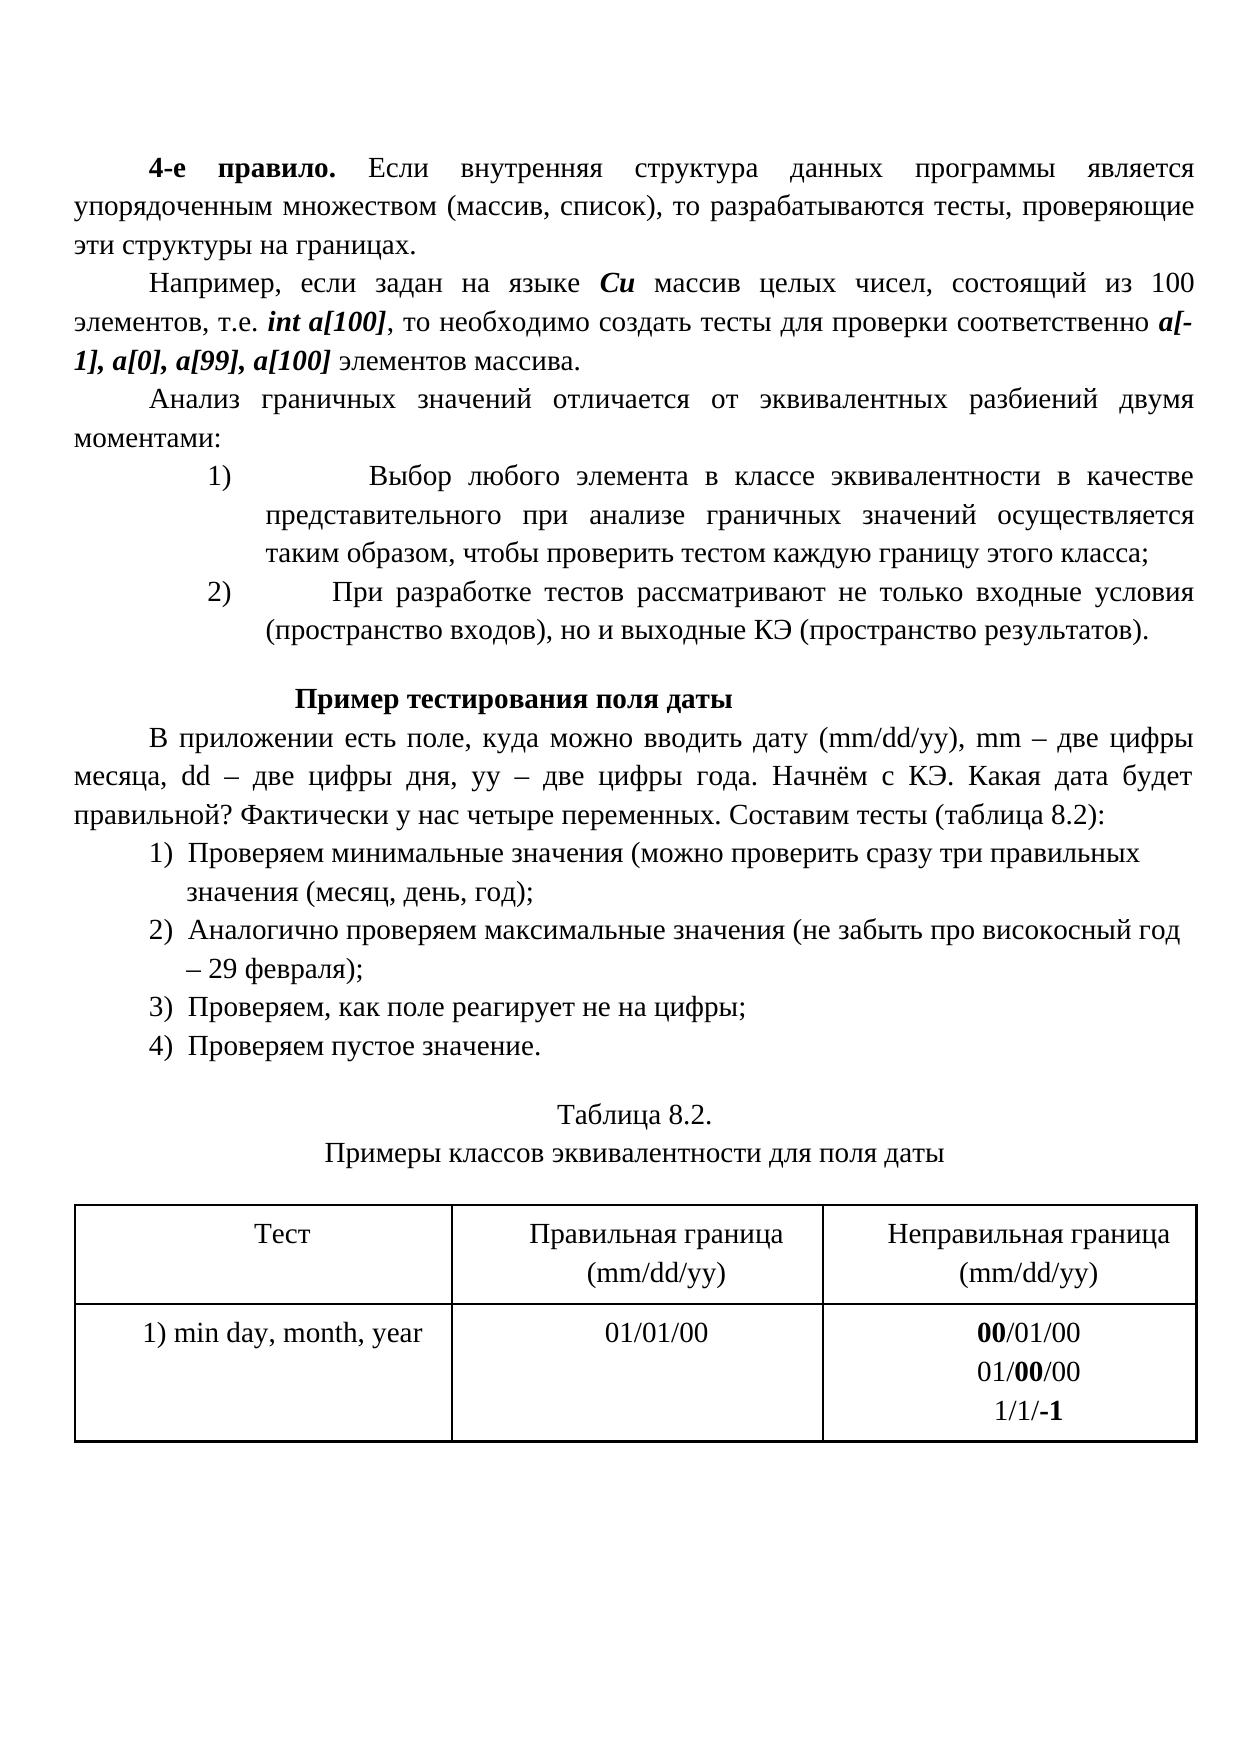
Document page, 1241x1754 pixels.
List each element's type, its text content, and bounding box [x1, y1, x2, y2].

text 2) При разработке тестов рассматривают не только входные условия (пространство входов), но и выходные КЭ (пространство результатов). [207, 574, 1195, 646]
table_header Тест [76, 1206, 451, 1303]
table_cell 01/01/00 [453, 1305, 822, 1440]
table_header Неправильная граница (mm/dd/yy) [824, 1206, 1195, 1303]
text 1) Проверяем минимальные значения (можно проверить сразу три правильных значения (месяц, день, год); [149, 835, 1195, 907]
text Анализ граничных значений отличается от эквивалентных разбиений двумя моментами: [74, 381, 1195, 453]
text 1) Выбор любого элемента в классе эквивалентности в качестве представительного при анализе граничных значений осуществляется таким образом, чтобы проверить тестом каждую границу этого класса; [207, 458, 1195, 569]
text В приложении есть поле, куда можно вводить дату (mm/dd/yy), mm – две цифры месяца, dd – две цифры дня, yy – две цифры года. Начнём с КЭ. Какая дата будет правильной? Фактически у нас четыре переменных. Составим тесты (таблица 8.2): [74, 720, 1195, 830]
text 2) Аналогично проверяем максимальные значения (не забыть про високосный год – 29 февраля); [149, 912, 1195, 984]
text 3) Проверяем, как поле реагирует не на цифры; [149, 989, 1195, 1023]
text Пример тестирования поля даты [294, 681, 1195, 715]
text Например, если задан на языке Си массив целых чисел, состоящий из 100 элементов, т.е. int a[100], то необходимо создать тесты для проверки соответственно a[-1], a[0], a[99], a[100] элементов массива. [74, 266, 1195, 376]
table_header Правильная граница (mm/dd/yy) [453, 1206, 822, 1303]
text 4-е правило. Если внутренняя структура данных программы является упорядоченным множеством (массив, список), то разрабатываются тесты, проверяющие эти структуры на границах. [74, 150, 1195, 261]
table_cell 00/01/00 01/00/00 1/1/-1 [824, 1305, 1195, 1440]
text 4) Проверяем пустое значение. [149, 1028, 1195, 1062]
table_cell 1) min day, month, year [76, 1305, 451, 1440]
text Таблица 8.2. [74, 1097, 1195, 1130]
text Примеры классов эквивалентности для поля даты [74, 1135, 1195, 1169]
